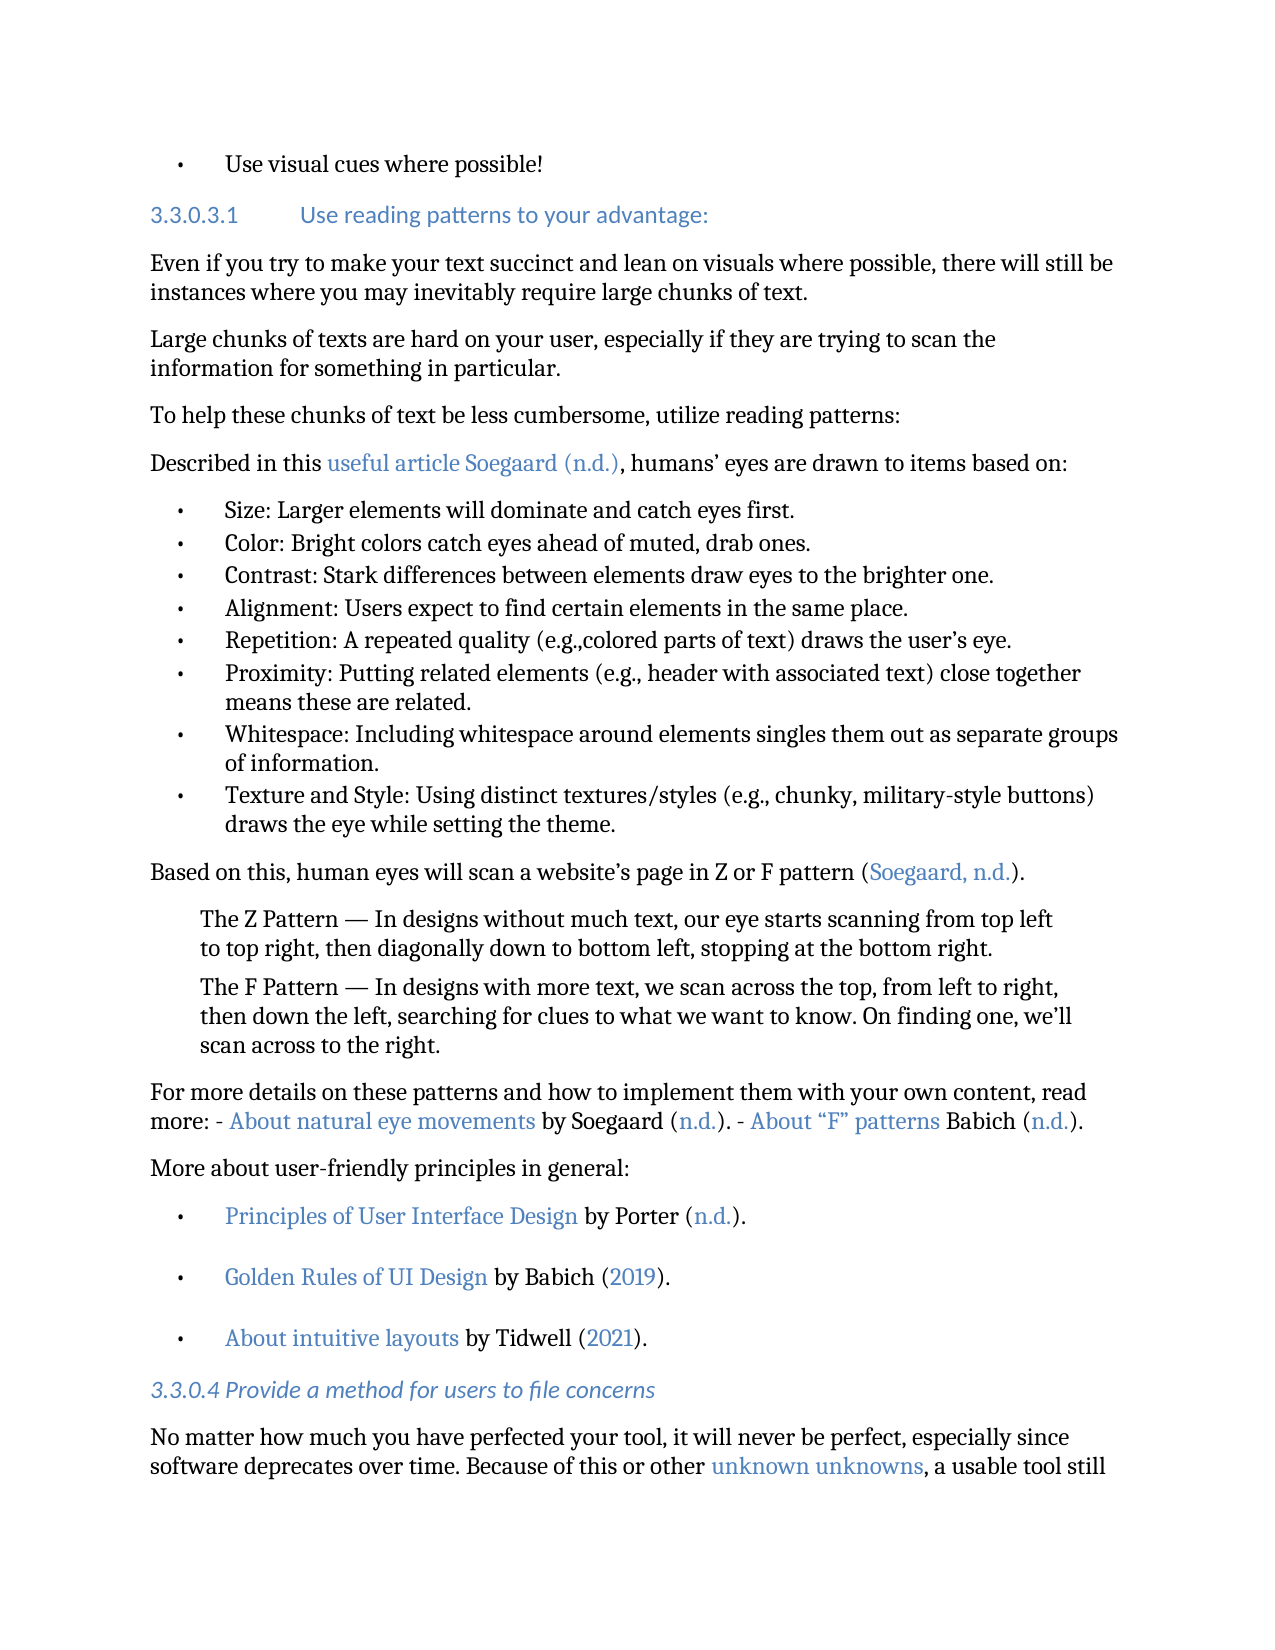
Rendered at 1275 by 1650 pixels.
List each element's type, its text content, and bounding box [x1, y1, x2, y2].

text The F Pattern — In designs with more text, we scan across the top, from left to right, then down the left, searching for clues to what we want to know. On finding one, we’ll scan across to the right. [200, 973, 1075, 1059]
list Repetition: A repeated quality (e.g.,colored parts of text) draws the user’s eye. [175, 626, 1125, 655]
text To help these chunks of text be less cumbersome, utilize reading patterns: [150, 401, 1125, 430]
list Proximity: Putting related elements (e.g., header with associated text) close together means these are related. [175, 659, 1125, 716]
list Alignment: Users expect to find certain elements in the same place. [175, 594, 1125, 623]
list About intuitive layouts by Tidwell (2021). [175, 1324, 1125, 1353]
subtitle 3.3.0.3.1 Use reading patterns to your advantage: [150, 199, 1125, 230]
list Texture and Style: Using distinct textures/styles (e.g., chunky, military-style buttons) draws the eye while setting the theme. [175, 781, 1125, 839]
text Even if you try to make your text succinct and lean on visuals where possible, there will still be instances where you may inevitably require large chunks of text. [150, 249, 1125, 306]
text Large chunks of texts are hard on your user, especially if they are trying to scan the information for something in particular. [150, 325, 1125, 383]
text The Z Pattern — In designs without much text, our eye starts scanning from top left to top right, then diagonally down to bottom left, stopping at the bottom right. [200, 905, 1075, 963]
list Golden Rules of UI Design by Babich (2019). [175, 1263, 1125, 1321]
text Based on this, human eyes will scan a website’s page in Z or F pattern (Soegaard, n.d.). [150, 858, 1125, 886]
text For more details on these patterns and how to implement them with your own content, read more: - About natural eye movements by Soegaard (n.d.). - About “F” patterns Babich (n.d.). [150, 1078, 1125, 1136]
list Contrast: Stark differences between elements draw eyes to the brighter one. [175, 561, 1125, 590]
list Color: Bright colors catch eyes ahead of muted, drab ones. [175, 529, 1125, 558]
list Use visual cues where possible! [175, 150, 1125, 179]
list Principles of User Interface Design by Porter (n.d.). [175, 1202, 1125, 1259]
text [150, 1423, 1125, 1481]
list Whitespace: Including whitespace around elements singles them out as separate groups of information. [175, 720, 1125, 778]
subtitle 3.3.0.4 Provide a method for users to file concerns [150, 1374, 1125, 1404]
list Size: Larger elements will dominate and catch eyes first. [175, 496, 1125, 525]
text More about user-friendly principles in general: [150, 1154, 1125, 1183]
text Described in this useful article Soegaard (), humans’ eyes are drawn to items based on: [150, 449, 1125, 478]
